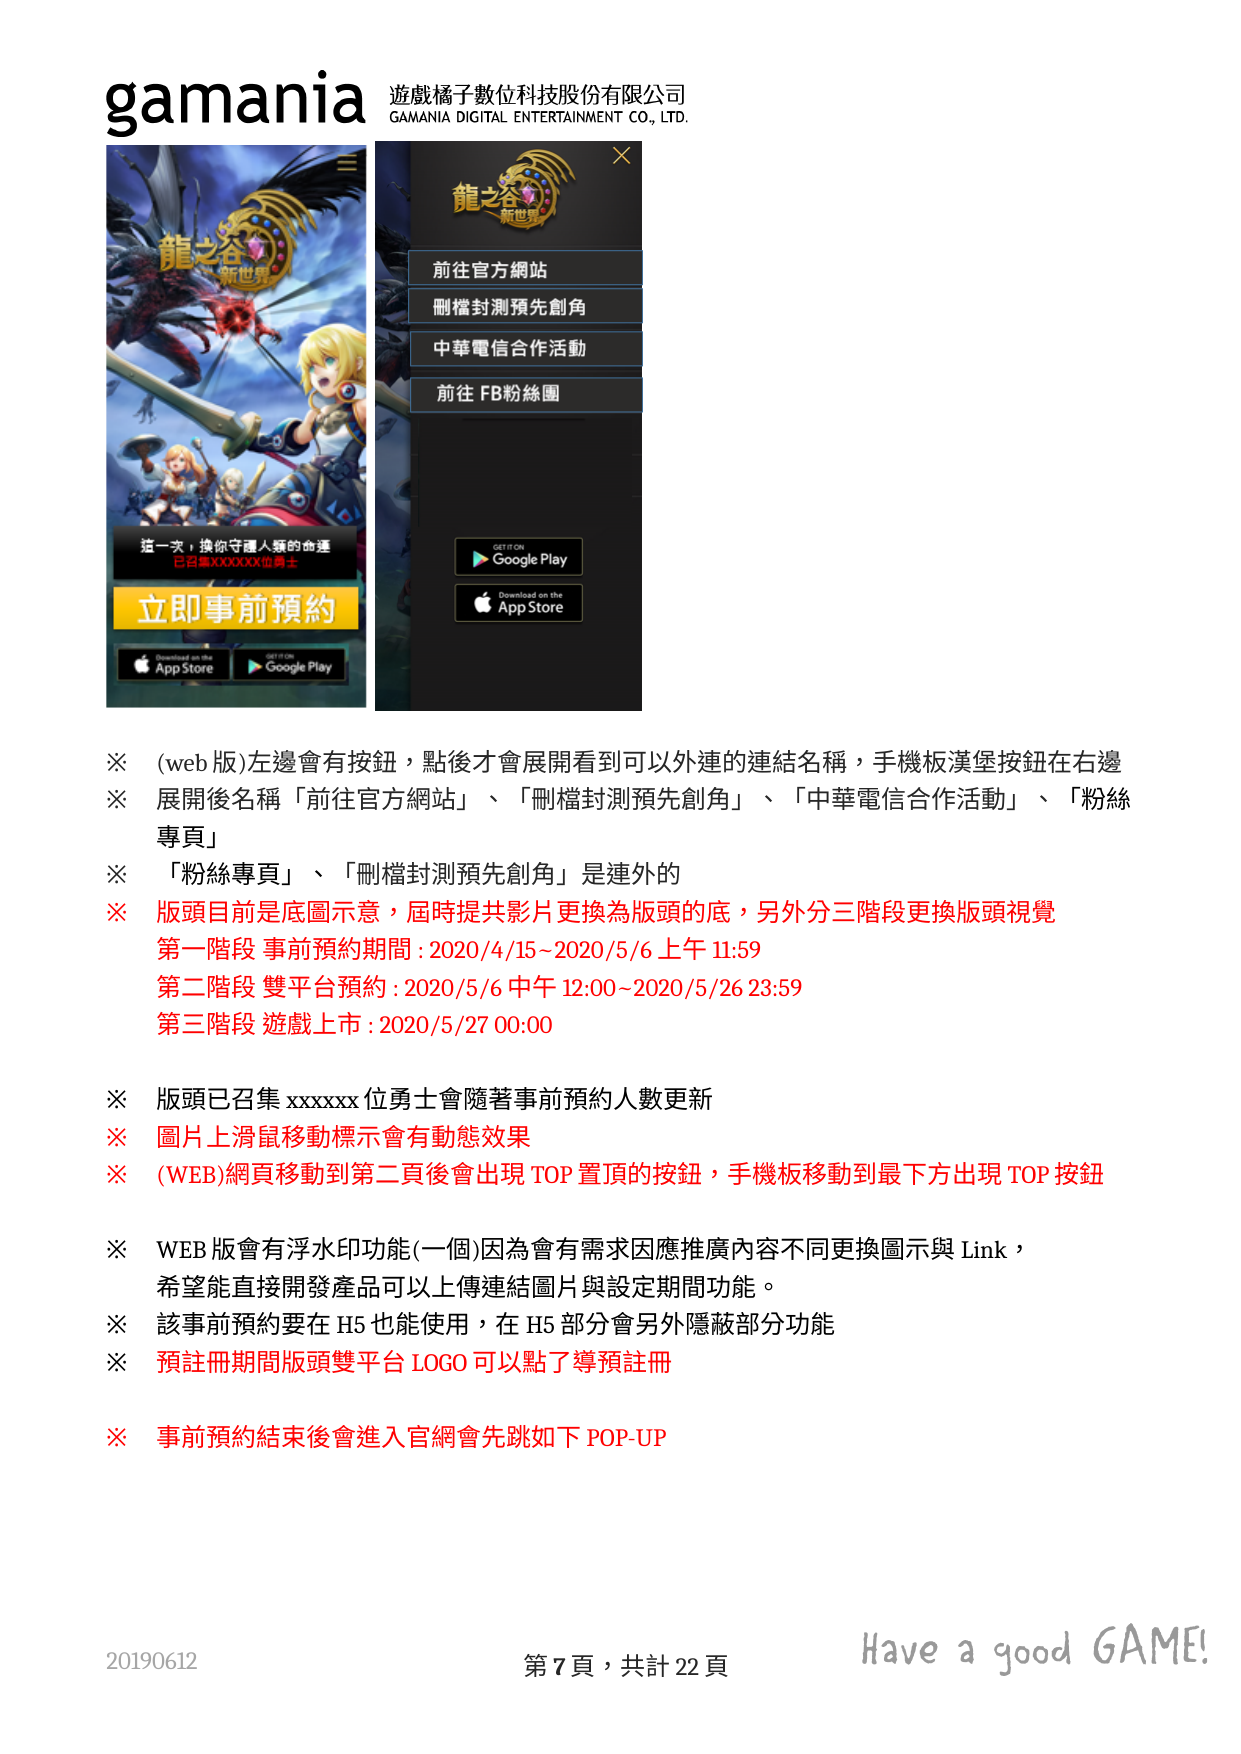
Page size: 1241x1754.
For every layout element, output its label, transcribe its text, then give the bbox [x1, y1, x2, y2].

list 版頭已召集xxxxxx位勇士會隨著事前預約人數更新 [106, 1079, 1146, 1117]
list (web版)左邊會有按鈕，點後才會展開看到可以外連的連結名稱，手機板漢堡按鈕在右邊 [106, 742, 1146, 779]
list 圖片上滑鼠移動標示會有動態效果 [106, 1117, 1146, 1154]
list 希望能直接開發產品可以上傳連結圖片與設定期間功能。 [156, 1267, 1146, 1304]
list 版頭目前是底圖示意，屆時提共影片更換為版頭的底，另外分三階段更換版頭視覺 [106, 892, 1146, 929]
list 事前預約結束後會進入官網會先跳如下POP-UP [106, 1417, 1146, 1454]
list 預註冊期間版頭雙平台LOGO可以點了導預註冊 [106, 1342, 1146, 1379]
picture [106, 70, 688, 137]
list 第一階段 事前預約期間 : 2020/4/15~2020/5/6 上午11:59 [156, 929, 1146, 967]
list WEB版會有浮水印功能(一個)因為會有需求因應推廣內容不同更換圖示與Link， [106, 1229, 1146, 1267]
list 該事前預約要在H5也能使用，在H5部分會另外隱蔽部分功能 [106, 1304, 1146, 1342]
list (WEB)網頁移動到第二頁後會出現TOP置頂的按鈕，手機板移動到最下方出現TOP按鈕 [106, 1154, 1146, 1192]
list 第三階段 遊戲上市 : 2020/5/27 00:00 [156, 1004, 1146, 1042]
picture [372, 141, 644, 711]
list 展開後名稱「前往官方網站」、「刪檔封測預先創角」、「中華電信合作活動」、「粉絲專頁」 [106, 779, 1146, 854]
picture [862, 1623, 1208, 1676]
list 「粉絲專頁」、「刪檔封測預先創角」是連外的 [106, 854, 1146, 892]
picture [106, 145, 368, 711]
list 第二階段 雙平台預約 : 2020/5/6 中午12:00~2020/5/26 23:59 [156, 967, 1146, 1004]
